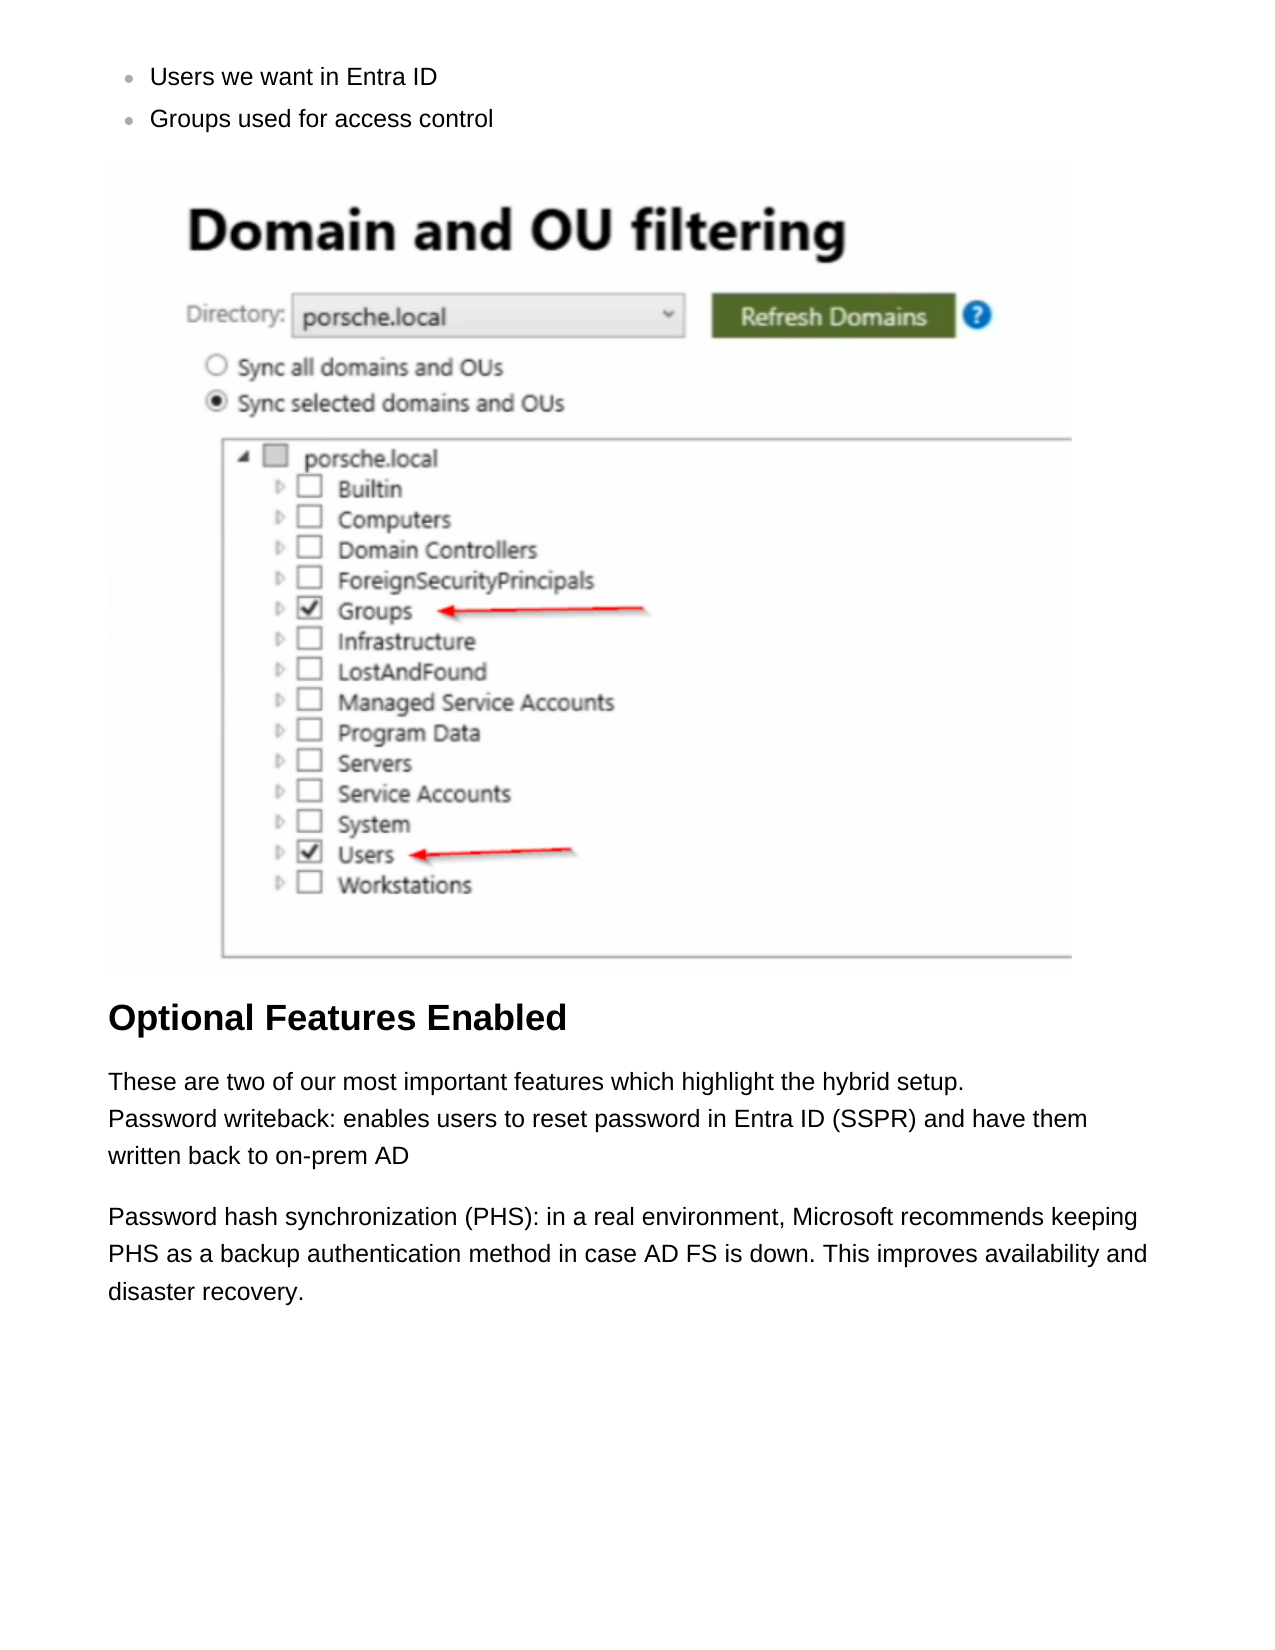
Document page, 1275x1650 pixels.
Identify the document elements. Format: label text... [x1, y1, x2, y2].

text Password hash synchronization (PHS): in a real environment, Microsoft recommends keeping PHS as a backup authentication method in case AD FS is down. This improves availability and disaster recovery. [108, 1202, 1158, 1305]
picture [107, 164, 1072, 974]
text These are two of our most important features which highlight the hybrid setup. [108, 1067, 1188, 1095]
text Password writeback: enables users to reset password in Entra ID (SSPR) and have them written back to on-prem AD [108, 1104, 1099, 1170]
text Users we want in Entra ID Groups used for access control [149, 62, 502, 133]
text Optional Features Enabled [108, 996, 1188, 1038]
